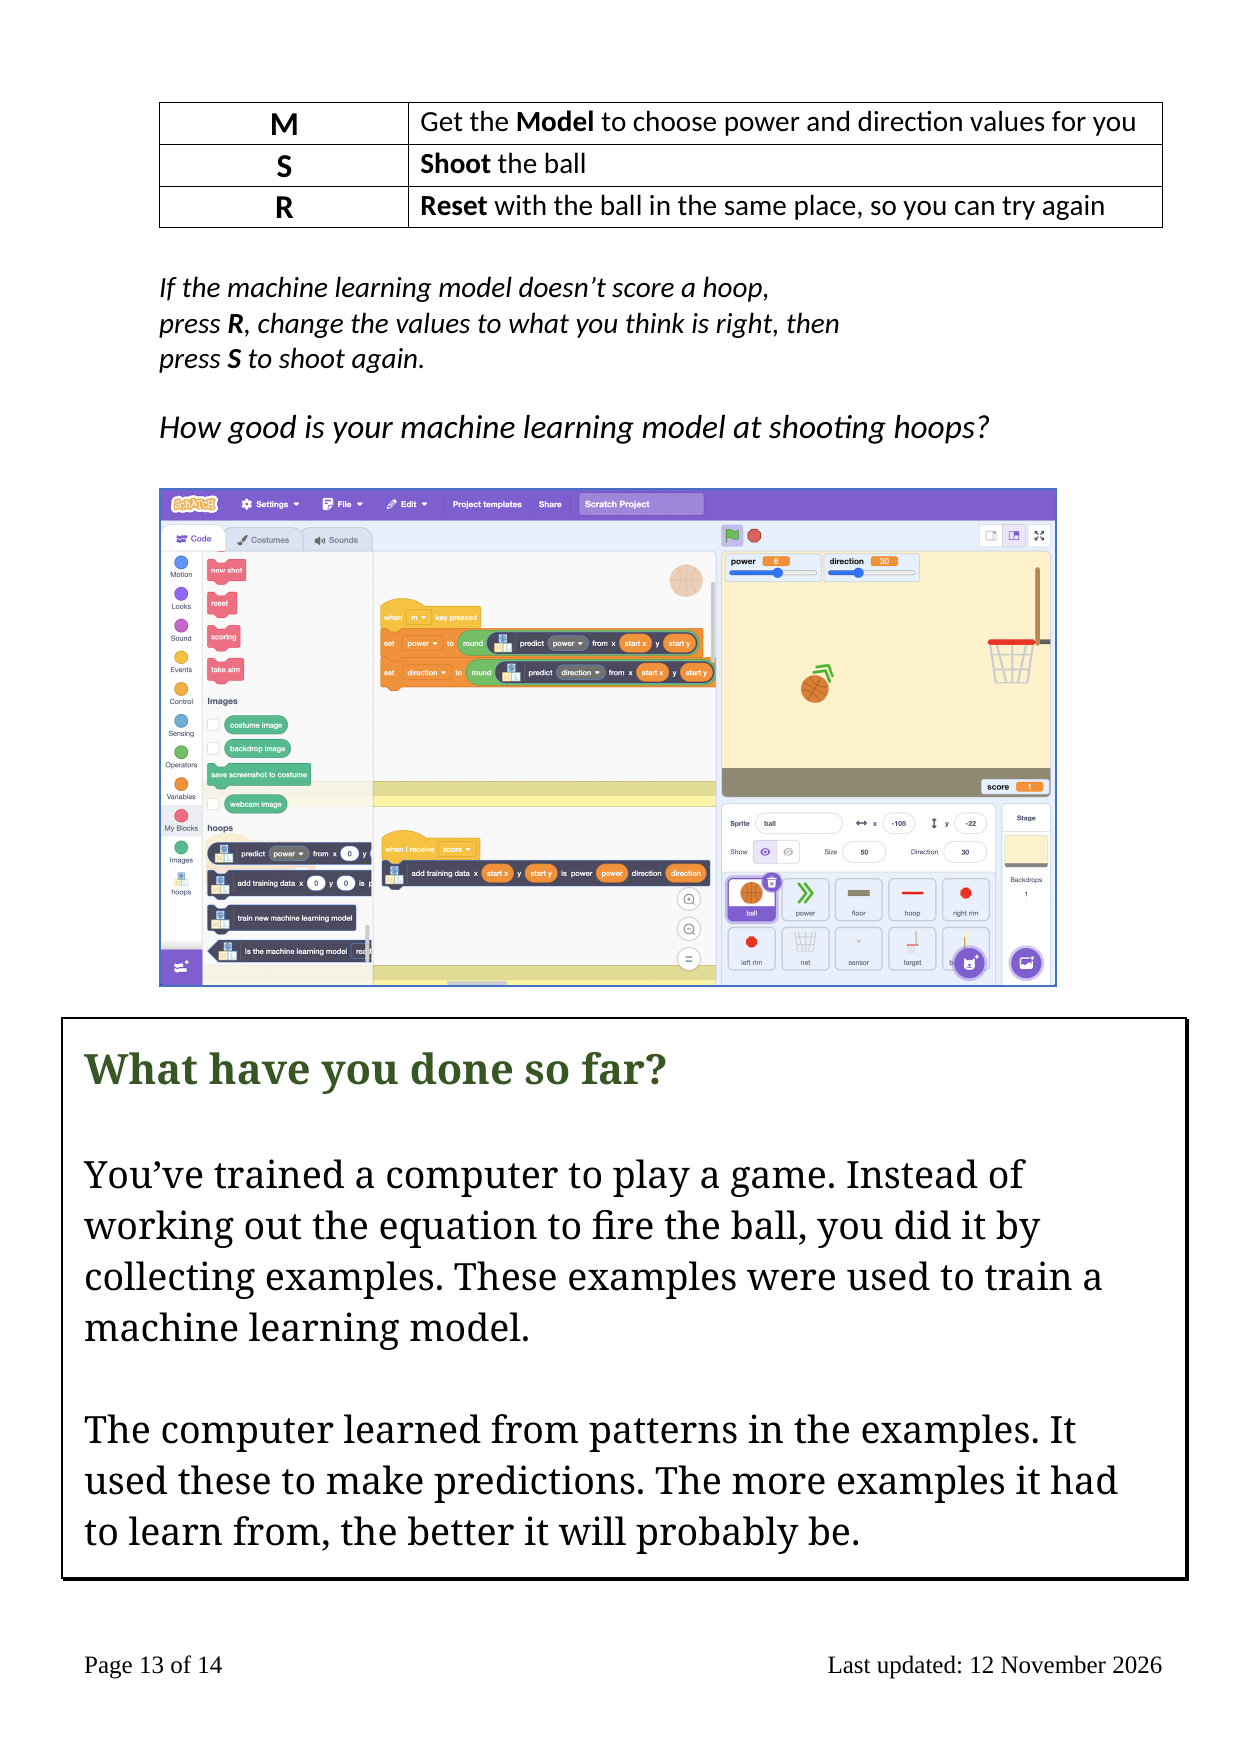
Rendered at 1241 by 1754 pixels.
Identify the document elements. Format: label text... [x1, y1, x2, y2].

text You’ve trained a computer to play a game. Instead of working out the equation to fire the ball, you did it by collecting examples. These examples were used to train a machine learning model. [84, 1148, 1164, 1352]
table_cell R [160, 187, 408, 227]
table_cell Get the Model to choose power and direction values for you [409, 103, 1162, 144]
list If the machine learning model doesn’t score a hoop, press R, change the values to what you think is right, then press S to shoot again. [159, 228, 1164, 406]
text The computer learned from patterns in the examples. It used these to make predictions. The more examples it had to learn from, the better it will probably be. [63, 1380, 1185, 1577]
table_cell Shoot the ball [409, 145, 1162, 186]
table_cell S [160, 145, 408, 186]
picture [161, 490, 1055, 985]
table_cell M [160, 103, 408, 144]
table_cell Reset with the ball in the same place, so you can try again [409, 187, 1162, 227]
text What have you done so far? [63, 1019, 1185, 1097]
